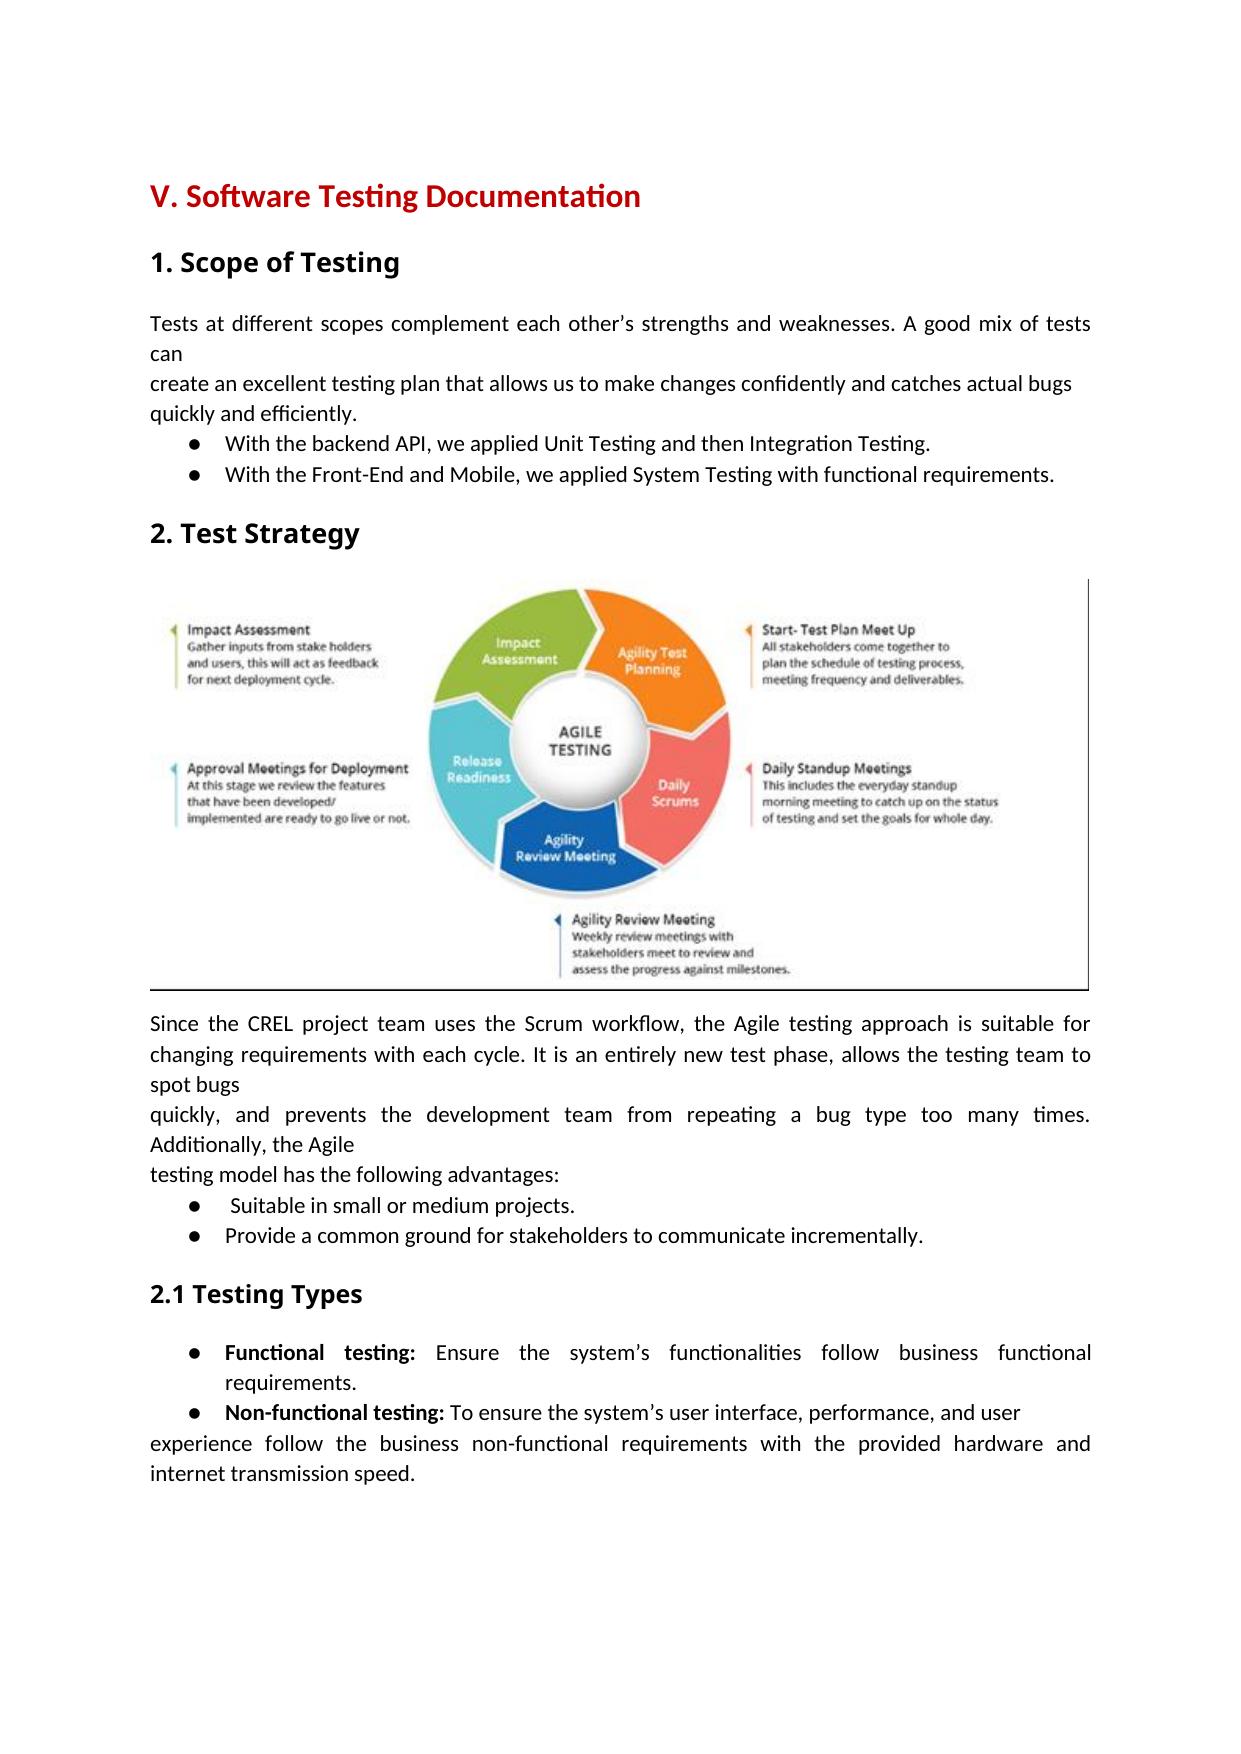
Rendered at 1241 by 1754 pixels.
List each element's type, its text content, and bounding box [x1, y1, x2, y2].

list Non-functional testing: To ensure the system’s user interface, performance, and user [187, 1398, 1093, 1426]
text experience follow the business non-functional requirements with the provided hardware and internet transmission speed. [150, 1429, 1093, 1487]
list Functional testing: Ensure the system’s functionalities follow business functional requirements. [187, 1338, 1093, 1396]
list Provide a common ground for stakeholders to communicate incrementally. [187, 1221, 1093, 1249]
list With the backend API, we applied Unit Testing and then Integration Testing. [187, 429, 1093, 458]
text Since the CREL project team uses the Scrum workflow, the Agile testing approach is suitable for changing requirements with each cycle. It is an entirely new test phase, allows the testing team to spot bugs [150, 1009, 1093, 1098]
subtitle 2.1 Testing Types [150, 1276, 1093, 1310]
subtitle V. Software Testing Documentation [150, 175, 1093, 216]
subtitle 2. Test Strategy [150, 515, 1093, 552]
text testing model has the following advantages: [150, 1161, 1093, 1189]
text create an excellent testing plan that allows us to make changes confidently and catches actual bugs [150, 369, 1093, 397]
subtitle 1. Scope of Testing [150, 244, 1093, 281]
list With the Front-End and Mobile, we applied System Testing with functional requirements. [187, 460, 1093, 488]
picture [150, 579, 1089, 991]
text quickly and efficiently. [150, 399, 1093, 427]
text quickly, and prevents the development team from repeating a bug type too many times. Additionally, the Agile [150, 1100, 1093, 1158]
text Tests at different scopes complement each other’s strengths and weaknesses. A good mix of tests can [150, 309, 1093, 367]
list Suitable in small or medium projects. [187, 1191, 1093, 1219]
